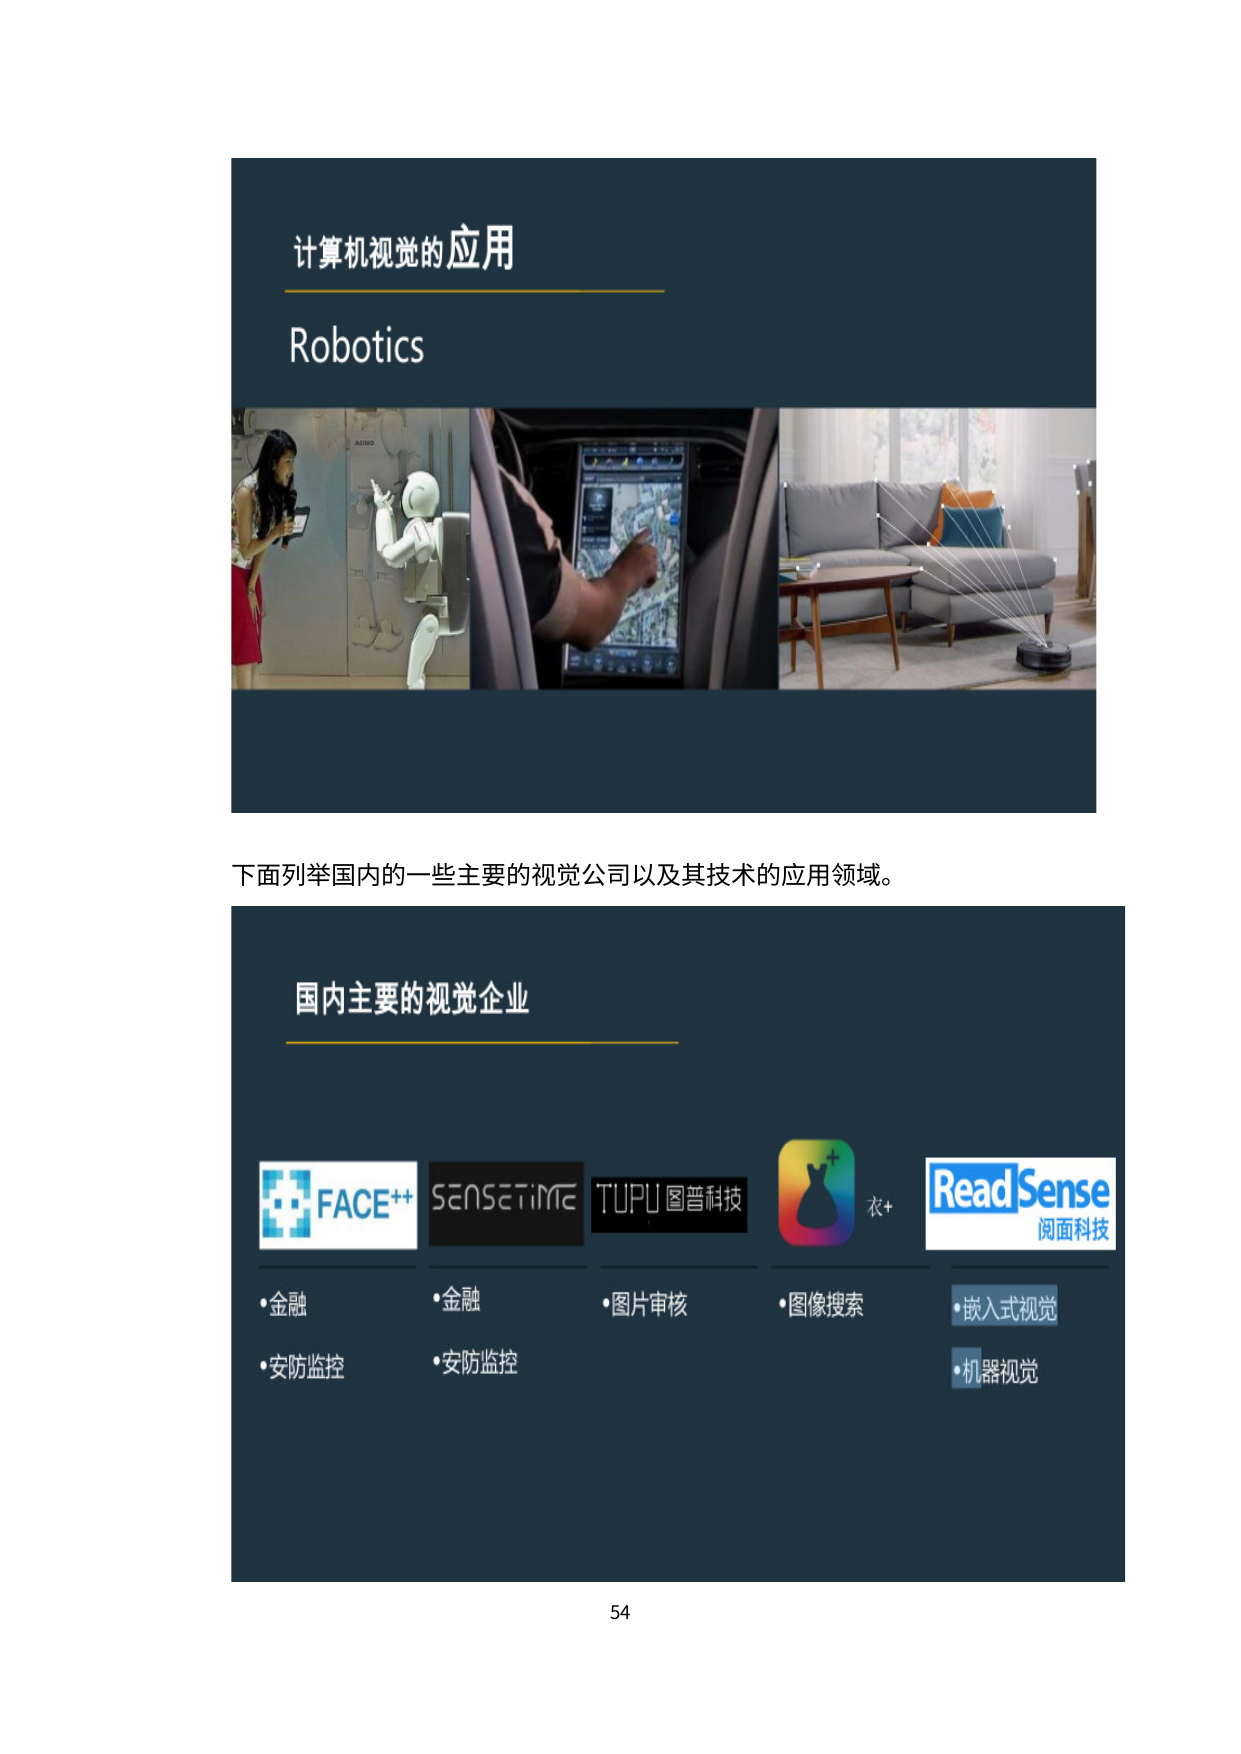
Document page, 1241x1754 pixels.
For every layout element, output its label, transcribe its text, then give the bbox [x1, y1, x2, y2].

text 下面列举国内的一些主要的视觉公司以及其技术的应用领域。 [231, 841, 1053, 906]
picture [231, 906, 1125, 1582]
picture [231, 158, 1097, 813]
